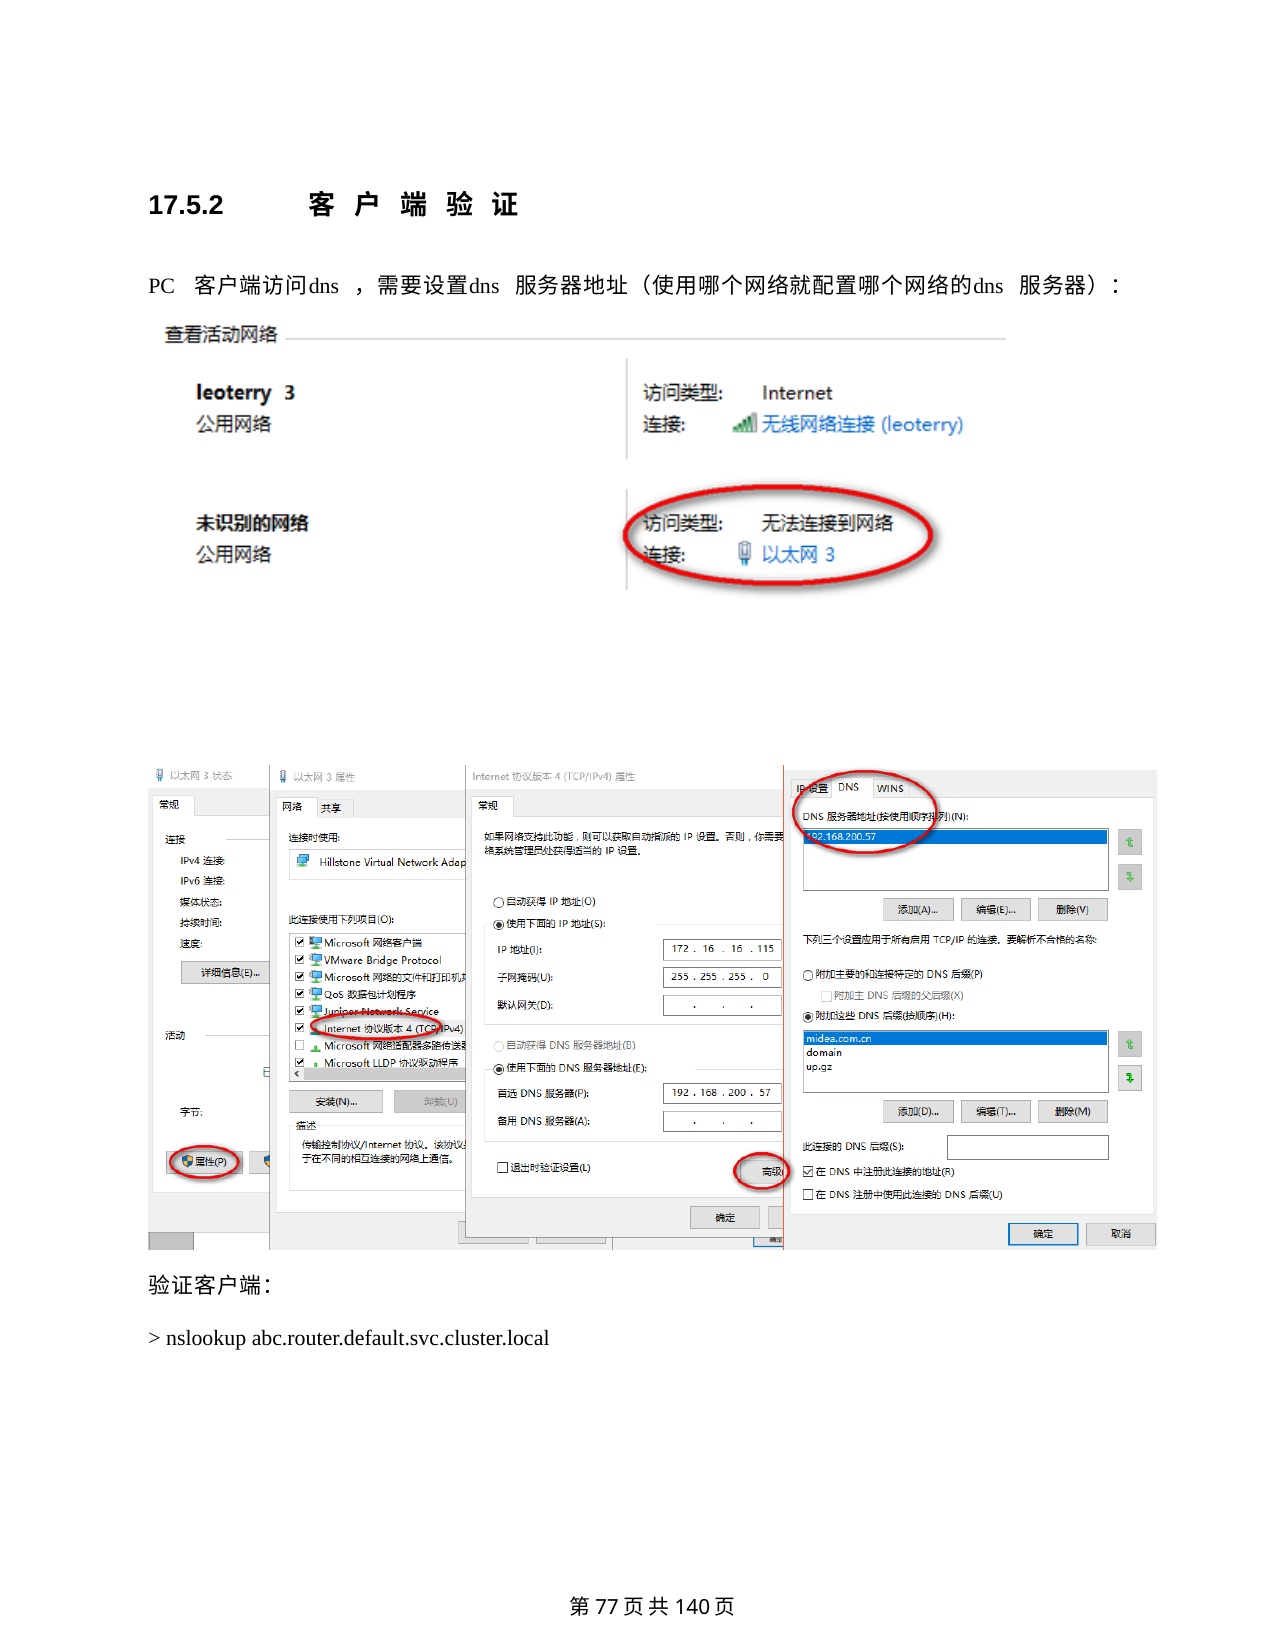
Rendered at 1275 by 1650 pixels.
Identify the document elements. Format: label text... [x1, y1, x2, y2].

picture [148, 765, 1158, 1250]
text 验证客户端： [148, 1265, 1156, 1303]
text > nslookup abc.router.default.svc.cluster.local [148, 1318, 1156, 1356]
text PC客户端访问dns，需要设置dns服务器地址（使用哪个网络就配置哪个网络的dns服务器）： [148, 266, 1156, 303]
subtitle 客户端验证 [148, 165, 1156, 240]
picture [148, 318, 1006, 612]
